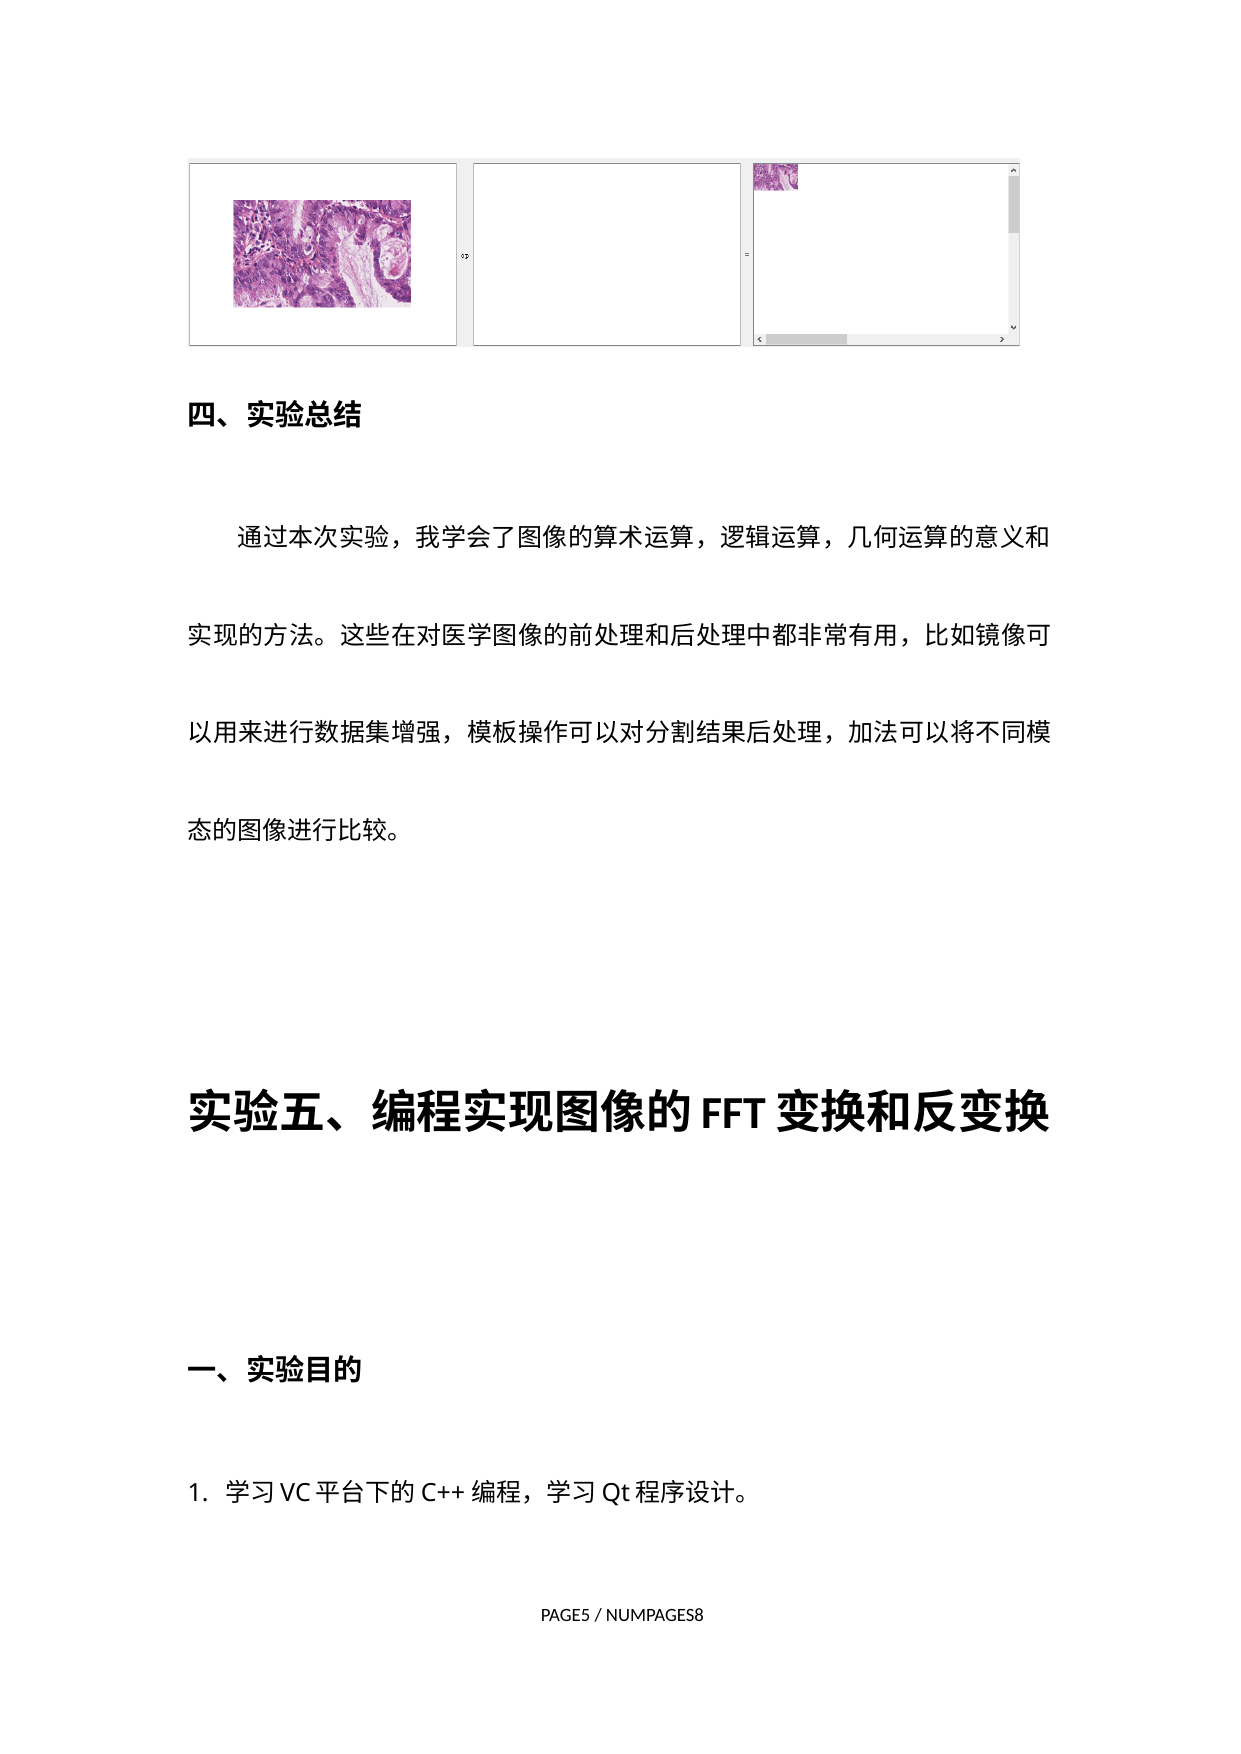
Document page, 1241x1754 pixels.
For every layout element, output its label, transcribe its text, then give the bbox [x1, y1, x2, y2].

text 通过本次实验，我学会了图像的算术运算，逻辑运算，几何运算的意义和实现的方法。这些在对医学图像的前处理和后处理中都非常有用，比如镜像可以用来进行数据集增强，模板操作可以对分割结果后处理，加法可以将不同模态的图像进行比较。 [187, 503, 1053, 861]
subtitle 一、实验目的 [187, 1335, 1053, 1400]
list 学习VC平台下的C++ 编程，学习Qt程序设计。 [187, 1458, 1053, 1523]
subtitle 实验五、编程实现图像的FFT变换和反变换 [187, 1060, 1053, 1157]
subtitle 四、实验总结 [187, 381, 1053, 446]
picture [187, 158, 1020, 347]
